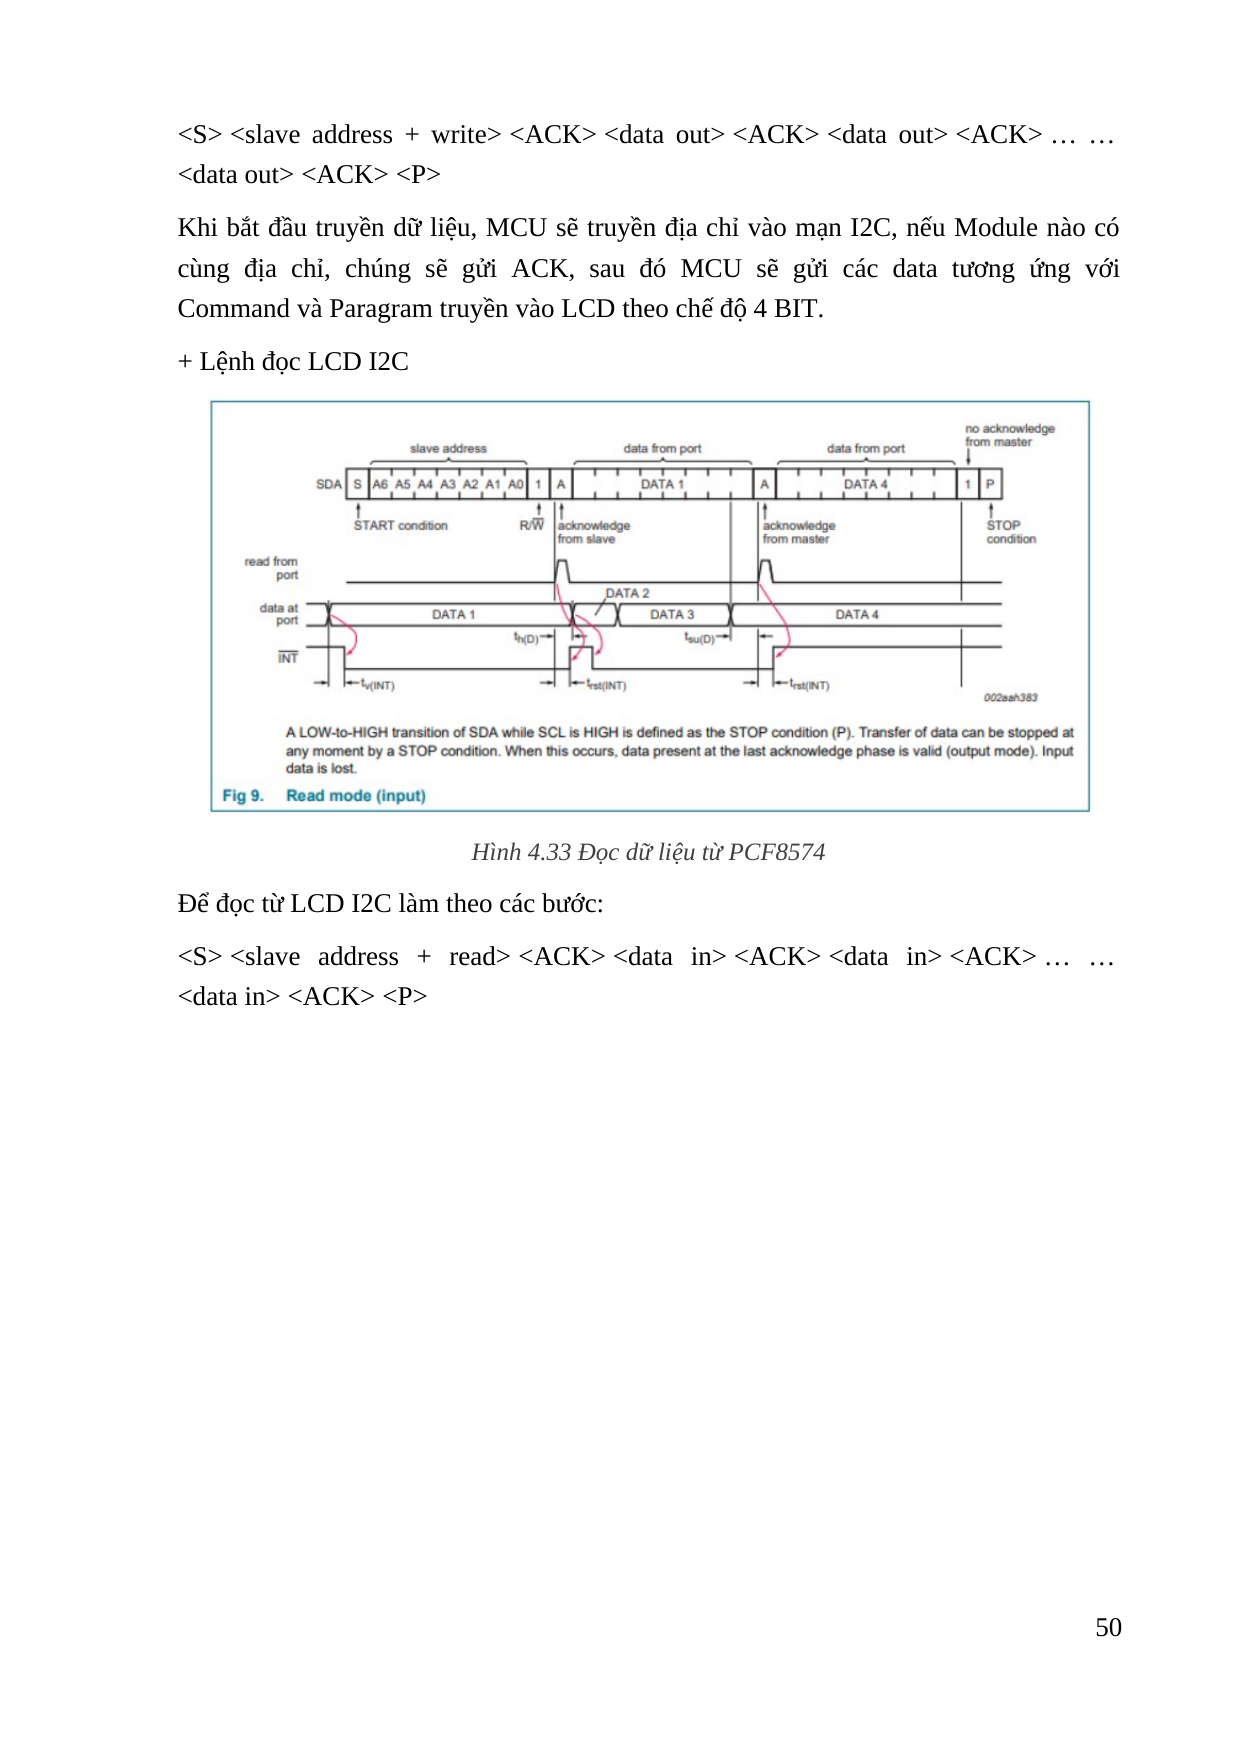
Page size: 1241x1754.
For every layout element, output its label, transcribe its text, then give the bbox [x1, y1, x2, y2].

text + Lệnh đọc LCD I2C [177, 345, 1122, 376]
text Khi bắt đầu truyền dữ liệu, MCU sẽ truyền địa chỉ vào mạn I2C, nếu Module nào có cùng địa chỉ, chúng sẽ gửi ACK, sau đó MCU sẽ gửi các data tương ứng với Command và Paragram truyền vào LCD theo chế độ 4 BIT. [177, 211, 1122, 323]
text Để đọc từ LCD I2C làm theo các bước: [177, 887, 1122, 918]
text <S> <slave address + read> <ACK> <data in> <ACK> <data in> <ACK> … … <data in> <ACK> <P> [177, 940, 1122, 1012]
text <S> <slave address + write> <ACK> <data out> <ACK> <data out> <ACK> … … <data out> <ACK> <P> [177, 118, 1122, 190]
picture [206, 398, 1093, 816]
